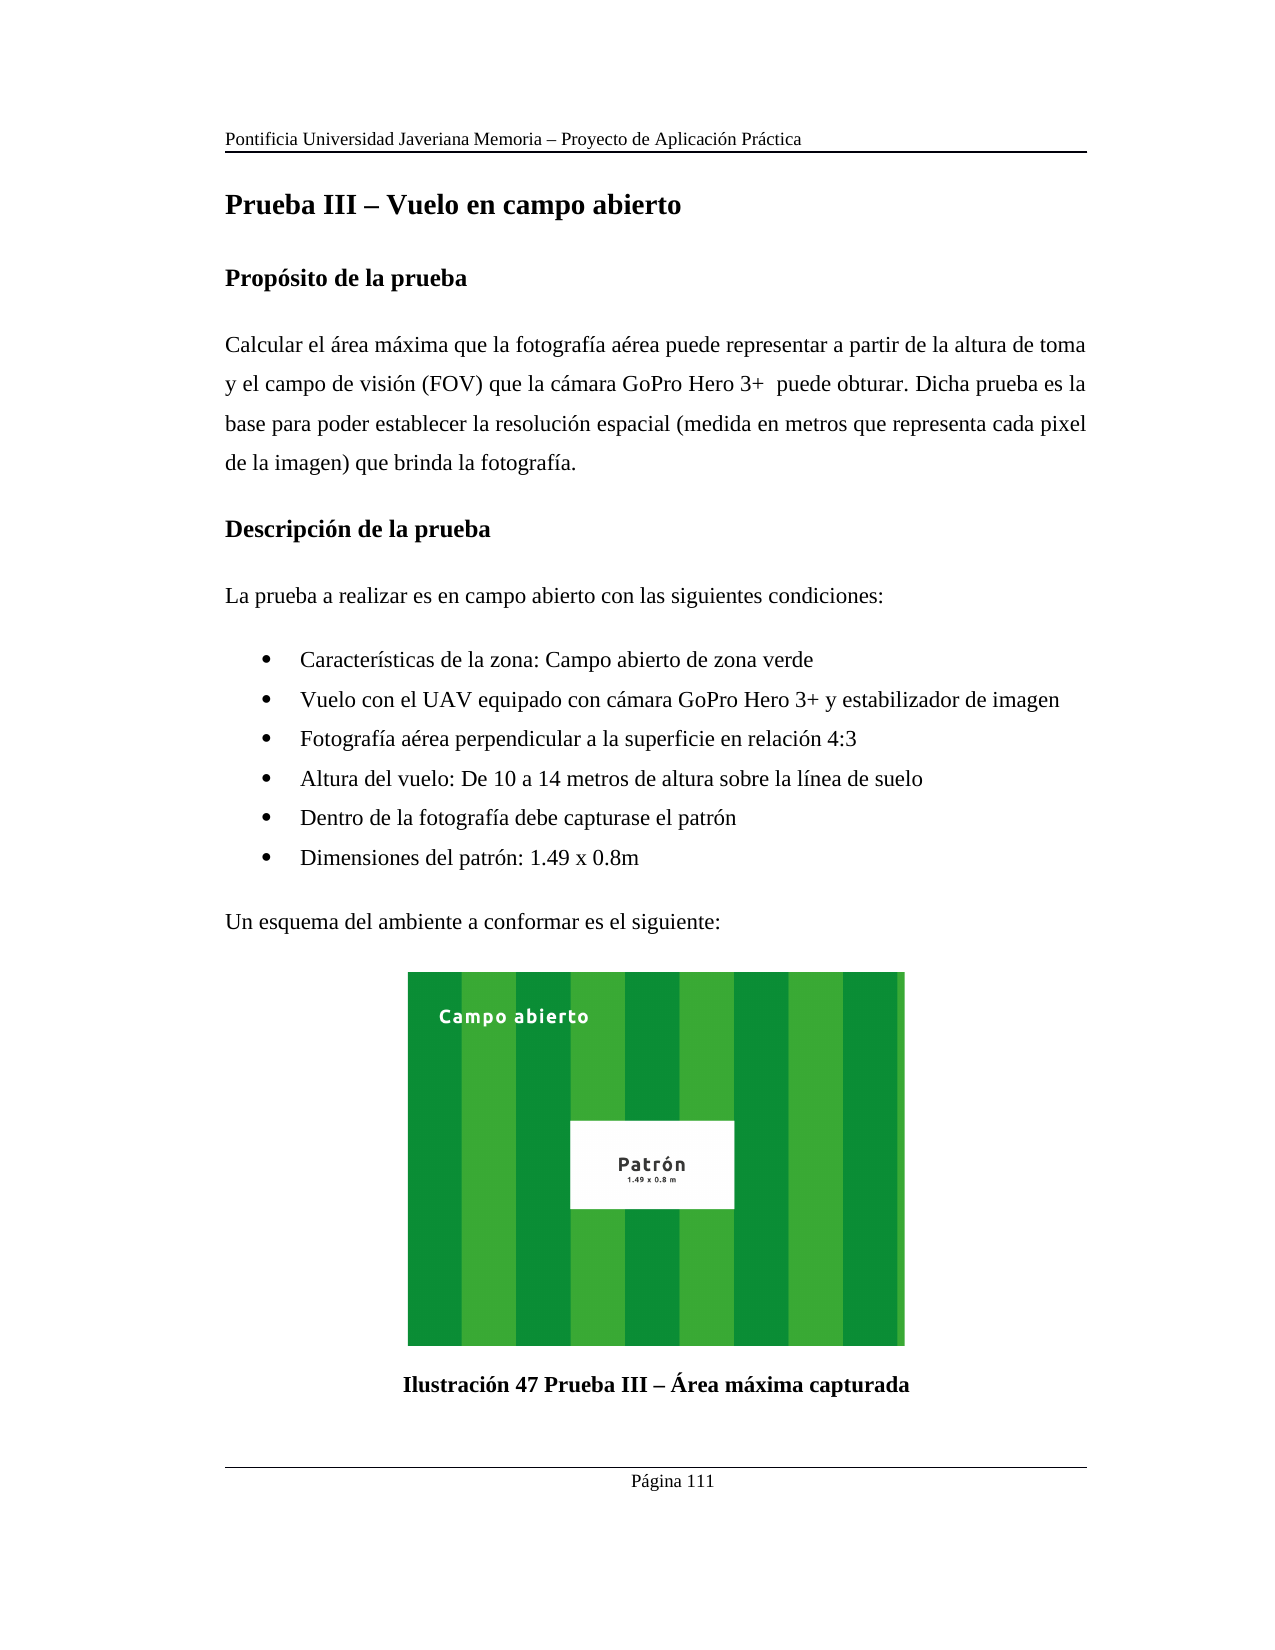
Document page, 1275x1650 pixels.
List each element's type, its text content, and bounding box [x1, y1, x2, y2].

text Un esquema del ambiente a conformar es el siguiente: [225, 908, 1087, 935]
list Características de la zona: Campo abierto de zona verde [262, 646, 1087, 673]
list Altura del vuelo: De 10 a 14 metros de altura sobre la línea de suelo [262, 765, 1087, 791]
text Ilustración 47 Prueba III – Área máxima capturada [225, 1371, 1087, 1397]
text La prueba a realizar es en campo abierto con las siguientes condiciones: [225, 582, 1087, 608]
list Vuelo con el UAV equipado con cámara GoPro Hero 3+ y estabilizador de imagen [262, 686, 1087, 712]
text Propósito de la prueba [225, 263, 1087, 292]
list Dentro de la fotografía debe capturase el patrón [262, 804, 1087, 831]
text Descripción de la prueba [225, 514, 1087, 543]
list Fotografía aérea perpendicular a la superficie en relación 4:3 [262, 725, 1087, 752]
text Calcular el área máxima que la fotografía aérea puede representar a partir de la altura de toma y el campo de visión (FOV) que la cámara GoPro Hero 3+ puede obturar. Dicha prueba es la base para poder establecer la resolución espacial (medida en metros que representa cada pixel de la imagen) que brinda la fotografía. [225, 331, 1087, 476]
picture [407, 972, 905, 1346]
list Dimensiones del patrón: 1.49 x 0.8m [262, 844, 1087, 870]
text Prueba III – Vuelo en campo abierto [225, 187, 1087, 221]
